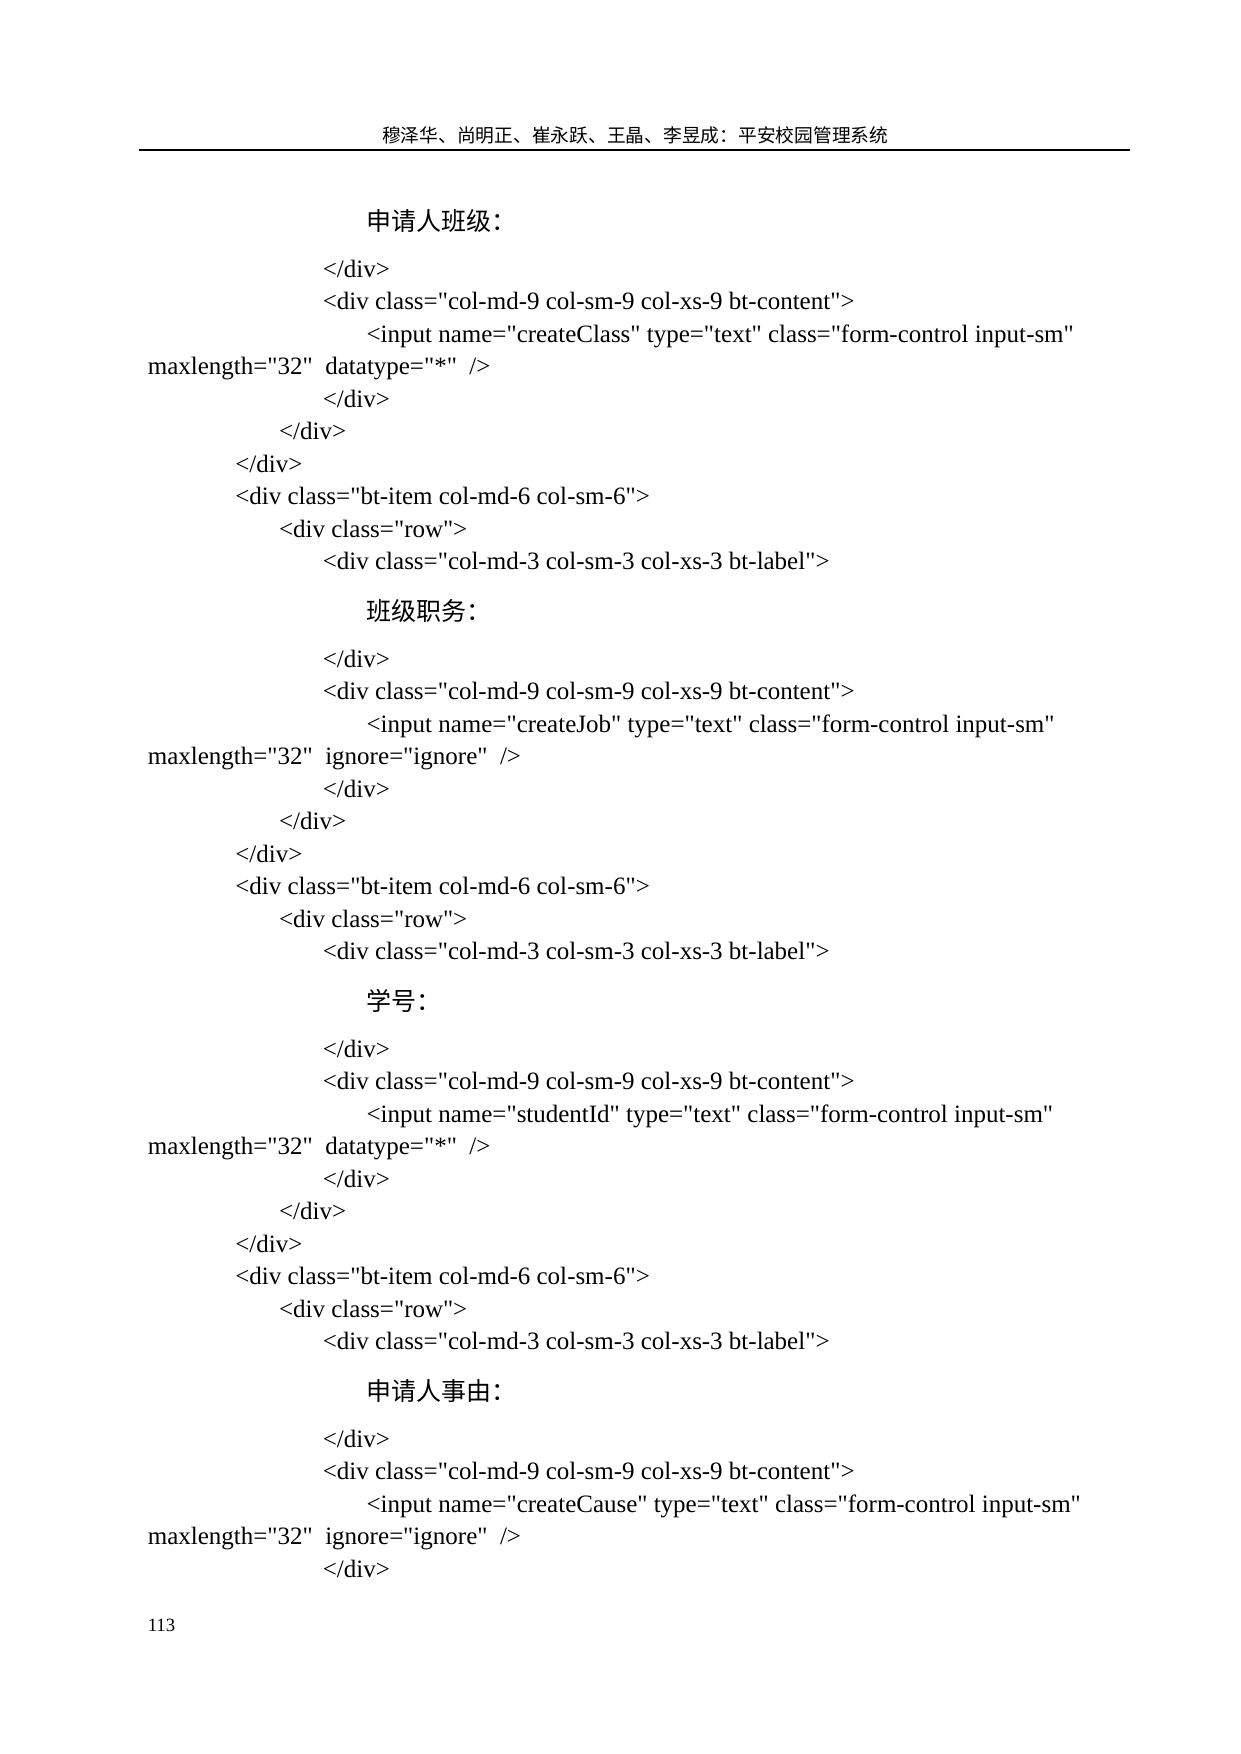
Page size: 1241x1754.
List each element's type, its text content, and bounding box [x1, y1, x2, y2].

text 申请人班级： [148, 187, 1122, 252]
text </div> [148, 1227, 1122, 1259]
text <div class="col-md-3 col-sm-3 col-xs-3 bt-label"> [148, 934, 1122, 967]
text </div> [148, 837, 1122, 869]
text </div> [148, 1552, 1122, 1584]
text </div> [148, 642, 1122, 674]
text <div class="row"> [148, 902, 1122, 934]
text <div class="row"> [148, 1292, 1122, 1324]
text <div class="bt-item col-md-6 col-sm-6"> [148, 1259, 1122, 1292]
text </div> [148, 447, 1122, 479]
text <div class="col-md-3 col-sm-3 col-xs-3 bt-label"> [148, 1324, 1122, 1357]
text </div> [148, 414, 1122, 447]
text </div> [148, 1422, 1122, 1454]
text 申请人事由： [148, 1357, 1122, 1422]
text </div> [148, 1162, 1122, 1194]
text </div> [148, 804, 1122, 837]
text </div> [148, 382, 1122, 414]
text </div> [148, 1194, 1122, 1227]
text <div class="col-md-3 col-sm-3 col-xs-3 bt-label"> [148, 544, 1122, 577]
text </div> [148, 1032, 1122, 1064]
text <div class="row"> [148, 512, 1122, 544]
text <input name="createClass" type="text" class="form-control input-sm" maxlength="32" datatype="*" /> [148, 317, 1122, 382]
text <input name="studentId" type="text" class="form-control input-sm" maxlength="32" datatype="*" /> [148, 1097, 1122, 1162]
text <input name="createCause" type="text" class="form-control input-sm" maxlength="32" ignore="ignore" /> [148, 1487, 1122, 1552]
text 学号： [148, 967, 1122, 1032]
text 班级职务： [148, 577, 1122, 642]
text <div class="bt-item col-md-6 col-sm-6"> [148, 869, 1122, 902]
text </div> [148, 772, 1122, 804]
text <div class="bt-item col-md-6 col-sm-6"> [148, 479, 1122, 512]
text <div class="col-md-9 col-sm-9 col-xs-9 bt-content"> [148, 1064, 1122, 1097]
text <input name="createJob" type="text" class="form-control input-sm" maxlength="32" ignore="ignore" /> [148, 707, 1122, 772]
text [148, 1454, 1122, 1487]
text <div class="col-md-9 col-sm-9 col-xs-9 bt-content"> [148, 284, 1122, 317]
text <div class="col-md-9 col-sm-9 col-xs-9 bt-content"> [148, 674, 1122, 707]
text </div> [148, 252, 1122, 284]
